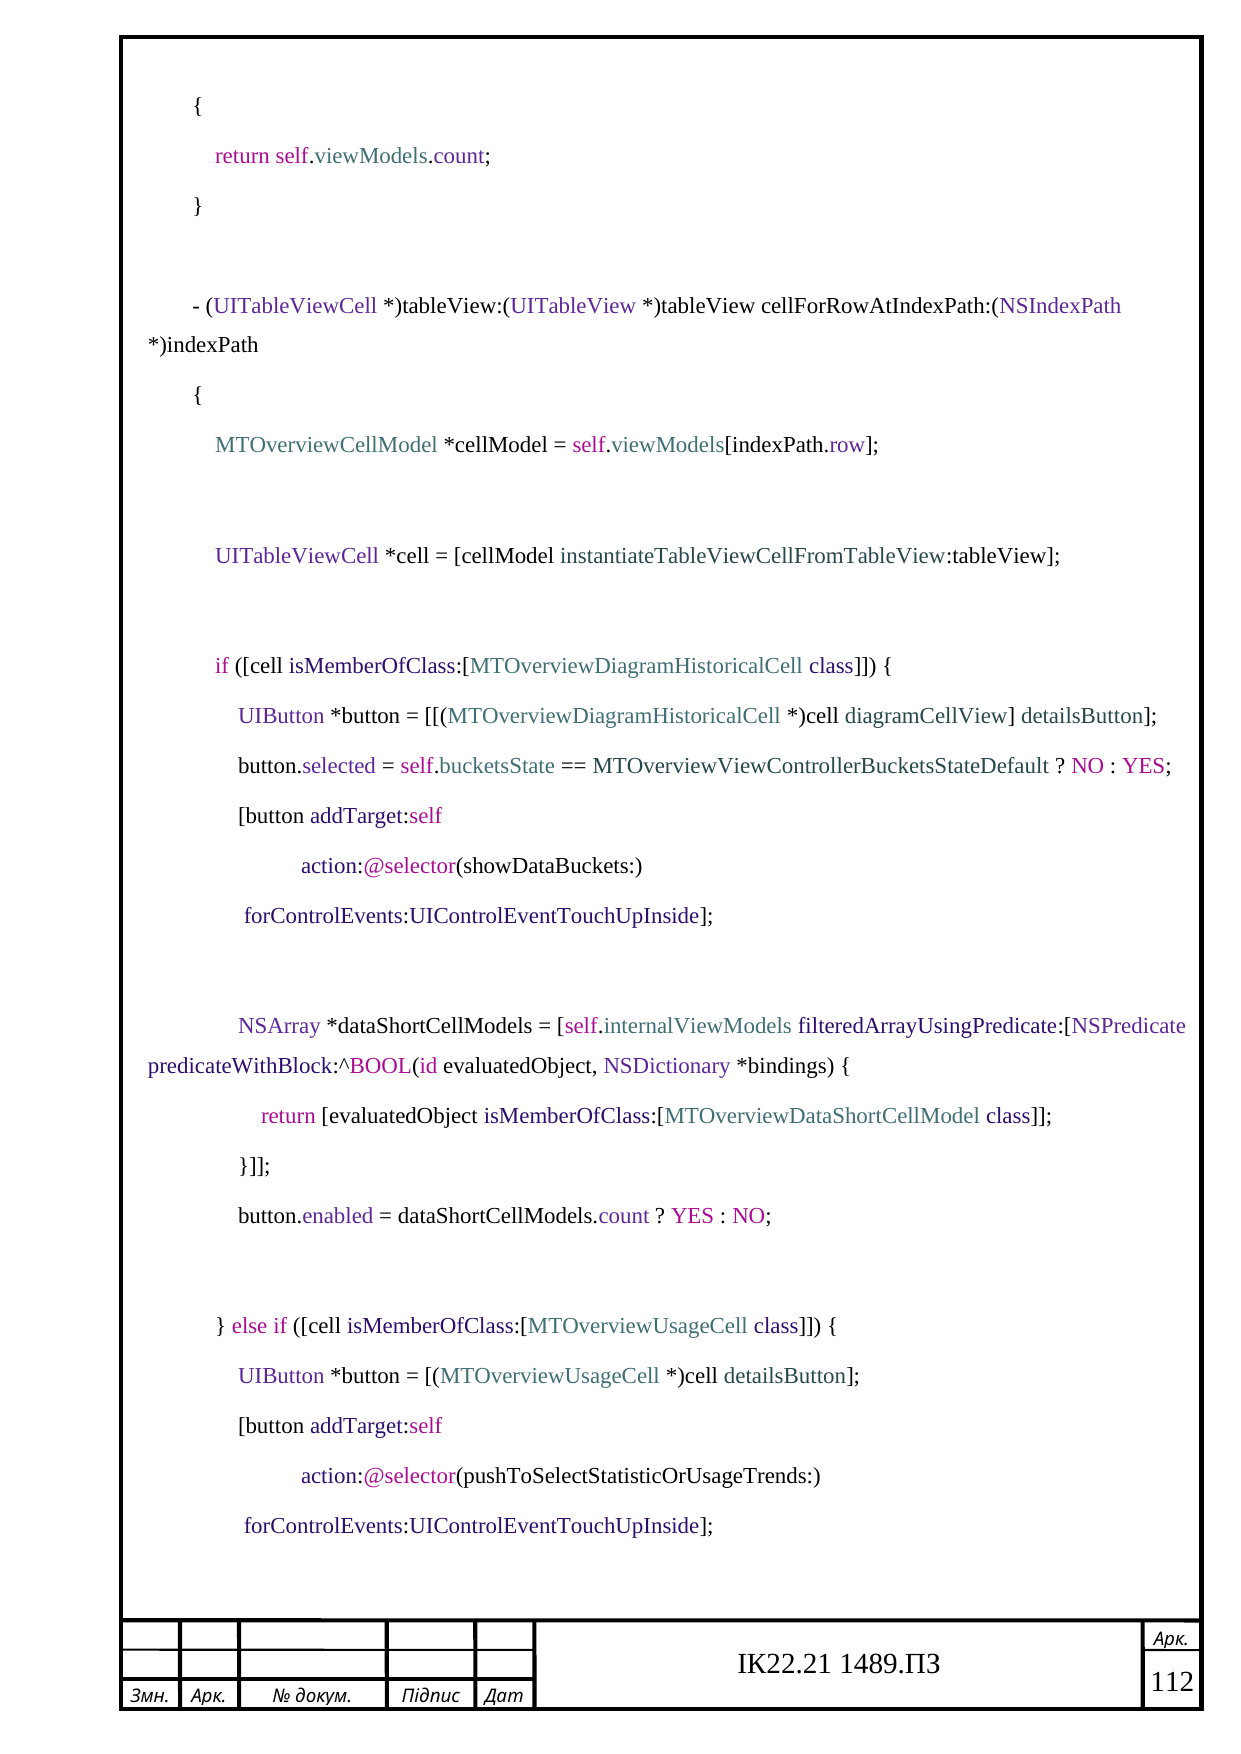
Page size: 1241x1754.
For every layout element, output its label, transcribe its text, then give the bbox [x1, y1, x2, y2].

text UIButton *button = [(MTOverviewUsageCell *)cell detailsButton]; [148, 1362, 1196, 1388]
text } [148, 192, 1196, 218]
text [button addTarget:self [148, 1412, 1196, 1438]
text return self.viewModels.count; [148, 142, 1196, 168]
text }]]; [148, 1152, 1196, 1178]
text [button addTarget:self [148, 802, 1196, 828]
text } else if ([cell isMemberOfClass:[MTOverviewUsageCell class]]) { [148, 1312, 1196, 1339]
text - (UITableViewCell *)tableView:(UITableView *)tableView cellForRowAtIndexPath:(NSIndexPath *)indexPath [148, 292, 1196, 358]
text NSArray *dataShortCellModels = [self.internalViewModels filteredArrayUsingPredicate:[NSPredicate predicateWithBlock:^BOOL(id evaluatedObject, NSDictionary *bindings) { [148, 1012, 1196, 1078]
text button.enabled = dataShortCellModels.count ? YES : NO; [148, 1202, 1196, 1228]
text return [evaluatedObject isMemberOfClass:[MTOverviewDataShortCellModel class]]; [148, 1102, 1196, 1128]
text UIButton *button = [[(MTOverviewDiagramHistoricalCell *)cell diagramCellView] detailsButton]; [148, 702, 1196, 729]
text forControlEvents:UIControlEventTouchUpInside]; [148, 902, 1196, 928]
text MTOverviewCellModel *cellModel = self.viewModels[indexPath.row]; [148, 431, 1196, 457]
text action:@selector(showDataBuckets:) [148, 852, 1196, 878]
text button.selected = self.bucketsState == MTOverviewViewControllerBucketsStateDefault ? NO : YES; [148, 752, 1196, 778]
text forControlEvents:UIControlEventTouchUpInside]; [148, 1512, 1196, 1538]
text { [148, 381, 1196, 408]
text { [148, 92, 1196, 119]
text if ([cell isMemberOfClass:[MTOverviewDiagramHistoricalCell class]]) { [148, 652, 1196, 679]
text UITableViewCell *cell = [cellModel instantiateTableViewCellFromTableView:tableView]; [148, 542, 1196, 568]
text action:@selector(pushToSelectStatisticOrUsageTrends:) [148, 1462, 1196, 1488]
